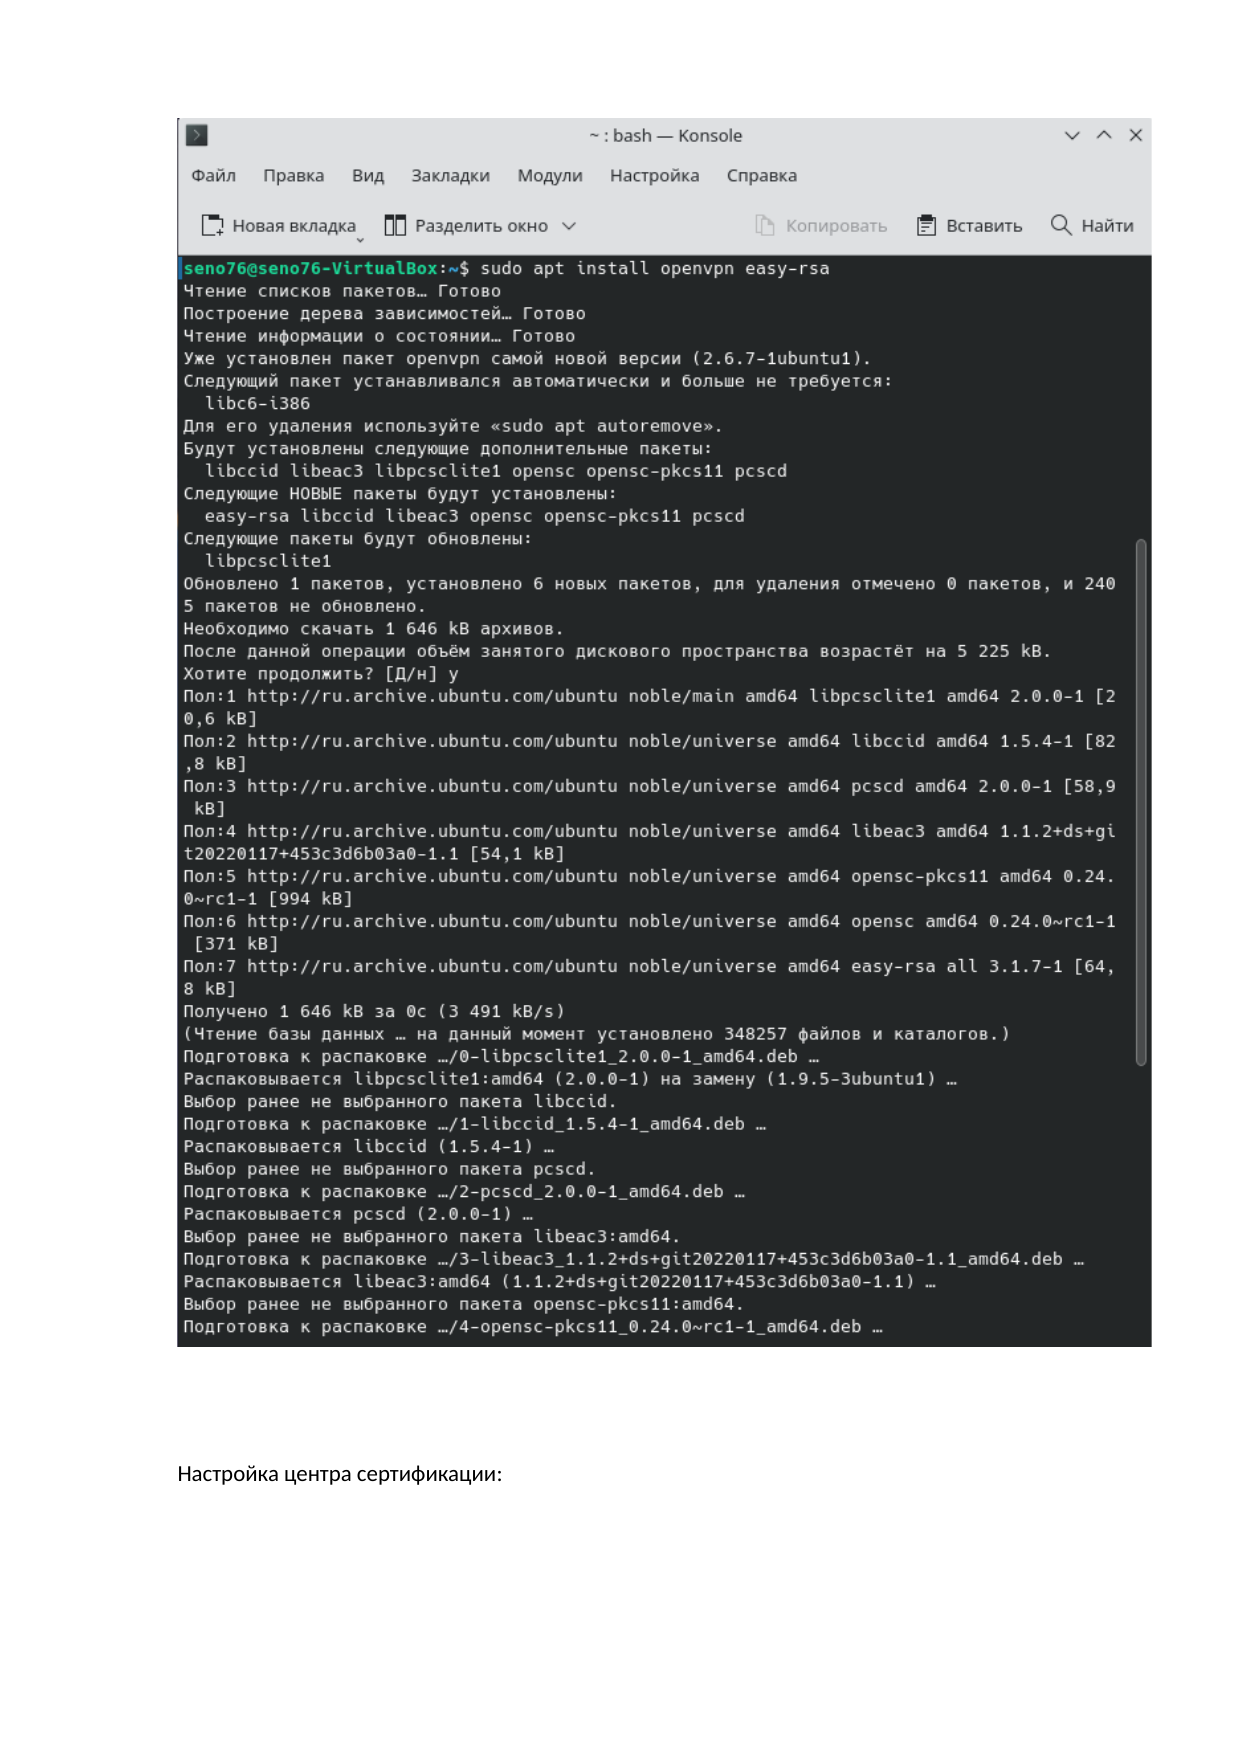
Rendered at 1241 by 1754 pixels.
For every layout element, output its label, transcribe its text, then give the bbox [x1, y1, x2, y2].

picture [177, 118, 1152, 1347]
text Настройка центра сертификации: [177, 1459, 1152, 1487]
